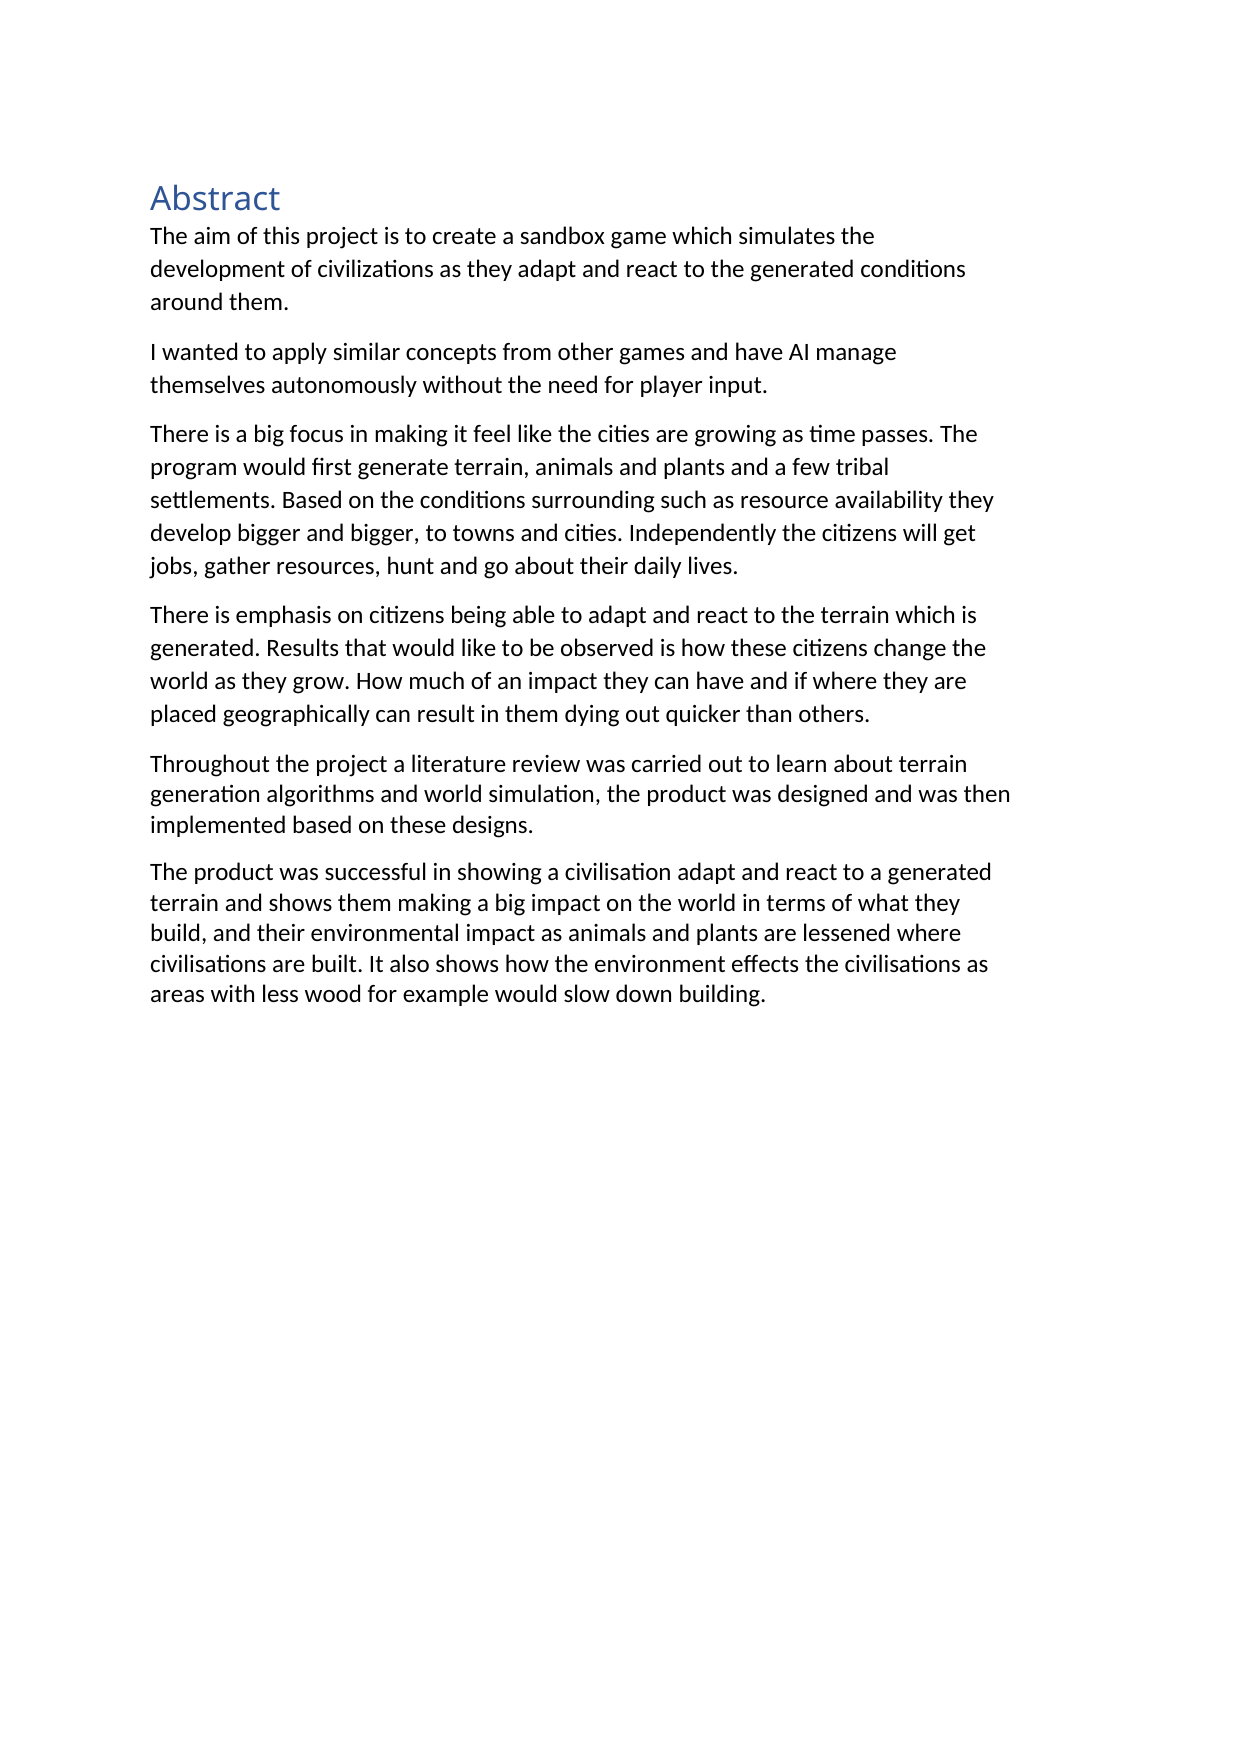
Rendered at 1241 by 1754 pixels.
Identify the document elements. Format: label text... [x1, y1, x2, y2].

subtitle Abstract [150, 175, 1015, 220]
text Throughout the project a literature review was carried out to learn about terrain generation algorithms and world simulation, the product was designed and was then implemented based on these designs. [150, 748, 1015, 839]
text The product was successful in showing a civilisation adapt and react to a generated terrain and shows them making a big impact on the world in terms of what they build, and their environmental impact as animals and plants are lessened where civilisations are built. It also shows how the environment effects the civilisations as areas with less wood for example would slow down building. [150, 856, 1015, 1009]
text The aim of this project is to create a sandbox game which simulates the development of civilizations as they adapt and react to the generated conditions around them. [150, 220, 1015, 317]
text There is emphasis on citizens being able to adapt and react to the terrain which is generated. Results that would like to be observed is how these citizens change the world as they grow. How much of an impact they can have and if where they are placed geographically can result in them dying out quicker than others. [150, 599, 1015, 729]
text I wanted to apply similar concepts from other games and have AI manage themselves autonomously without the need for player input. [150, 336, 1015, 399]
text There is a big focus in making it feel like the cities are growing as time passes. The program would first generate terrain, animals and plants and a few tribal settlements. Based on the conditions surrounding such as resource availability they develop bigger and bigger, to towns and cities. Independently the citizens will get jobs, gather resources, hunt and go about their daily lives. [150, 418, 1015, 581]
